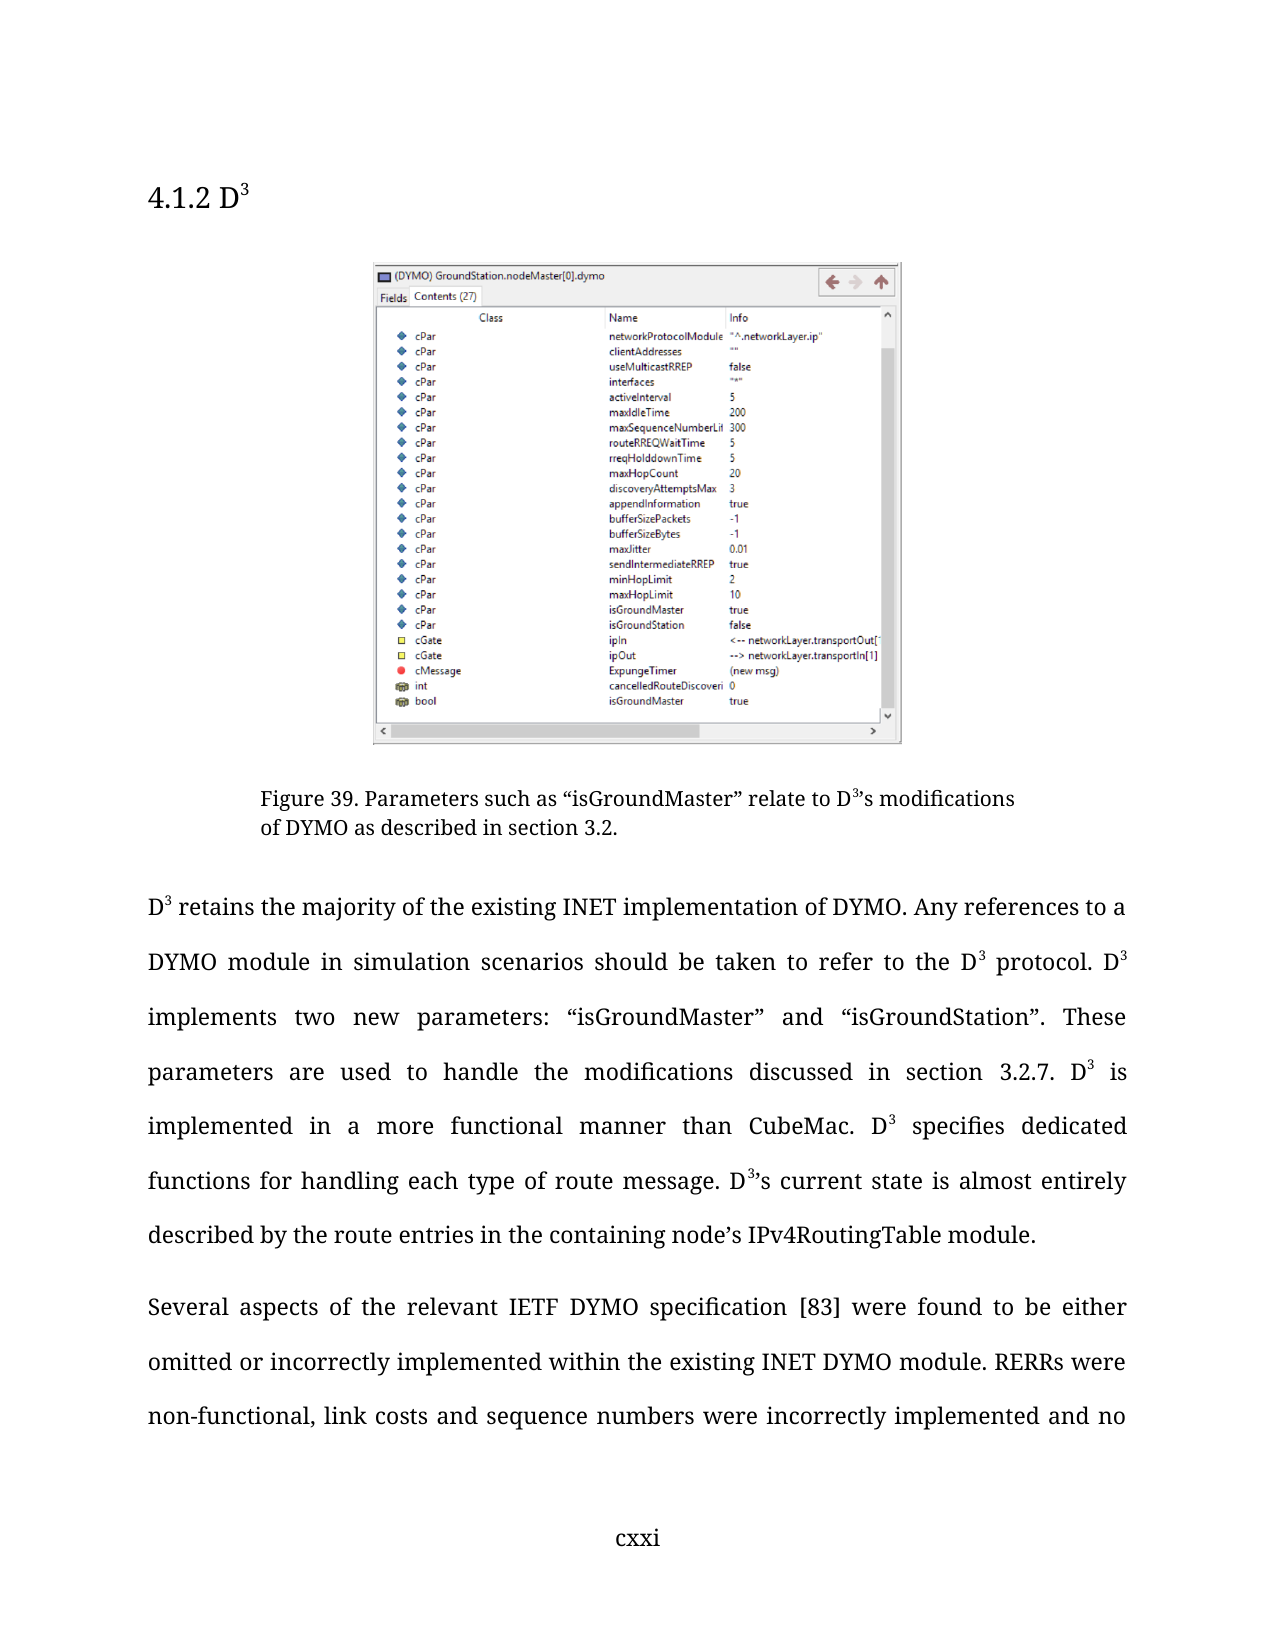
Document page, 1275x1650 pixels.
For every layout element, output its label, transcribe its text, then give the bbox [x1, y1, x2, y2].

text D3 retains the majority of the existing INET implementation of DYMO. Any references to a DYMO module in simulation scenarios should be taken to refer to the D3 protocol. D3 implements two new parameters: “isGroundMaster” and “isGroundStation”. These parameters are used to handle the modifications discussed in section 3.2.7. D3 is implemented in a more functional manner than CubeMac. D3 specifies dedicated functions for handling each type of route message. D3’s current state is almost entirely described by the route entries in the containing node’s IPv4RoutingTable module. [148, 891, 1127, 1251]
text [148, 1291, 1127, 1431]
subtitle D3 [148, 177, 1127, 217]
text Figure 39. Parameters such as “isGroundMaster” relate to D3’s modifications of DYMO as described in section 3.2. [260, 784, 1015, 841]
picture [373, 262, 902, 745]
